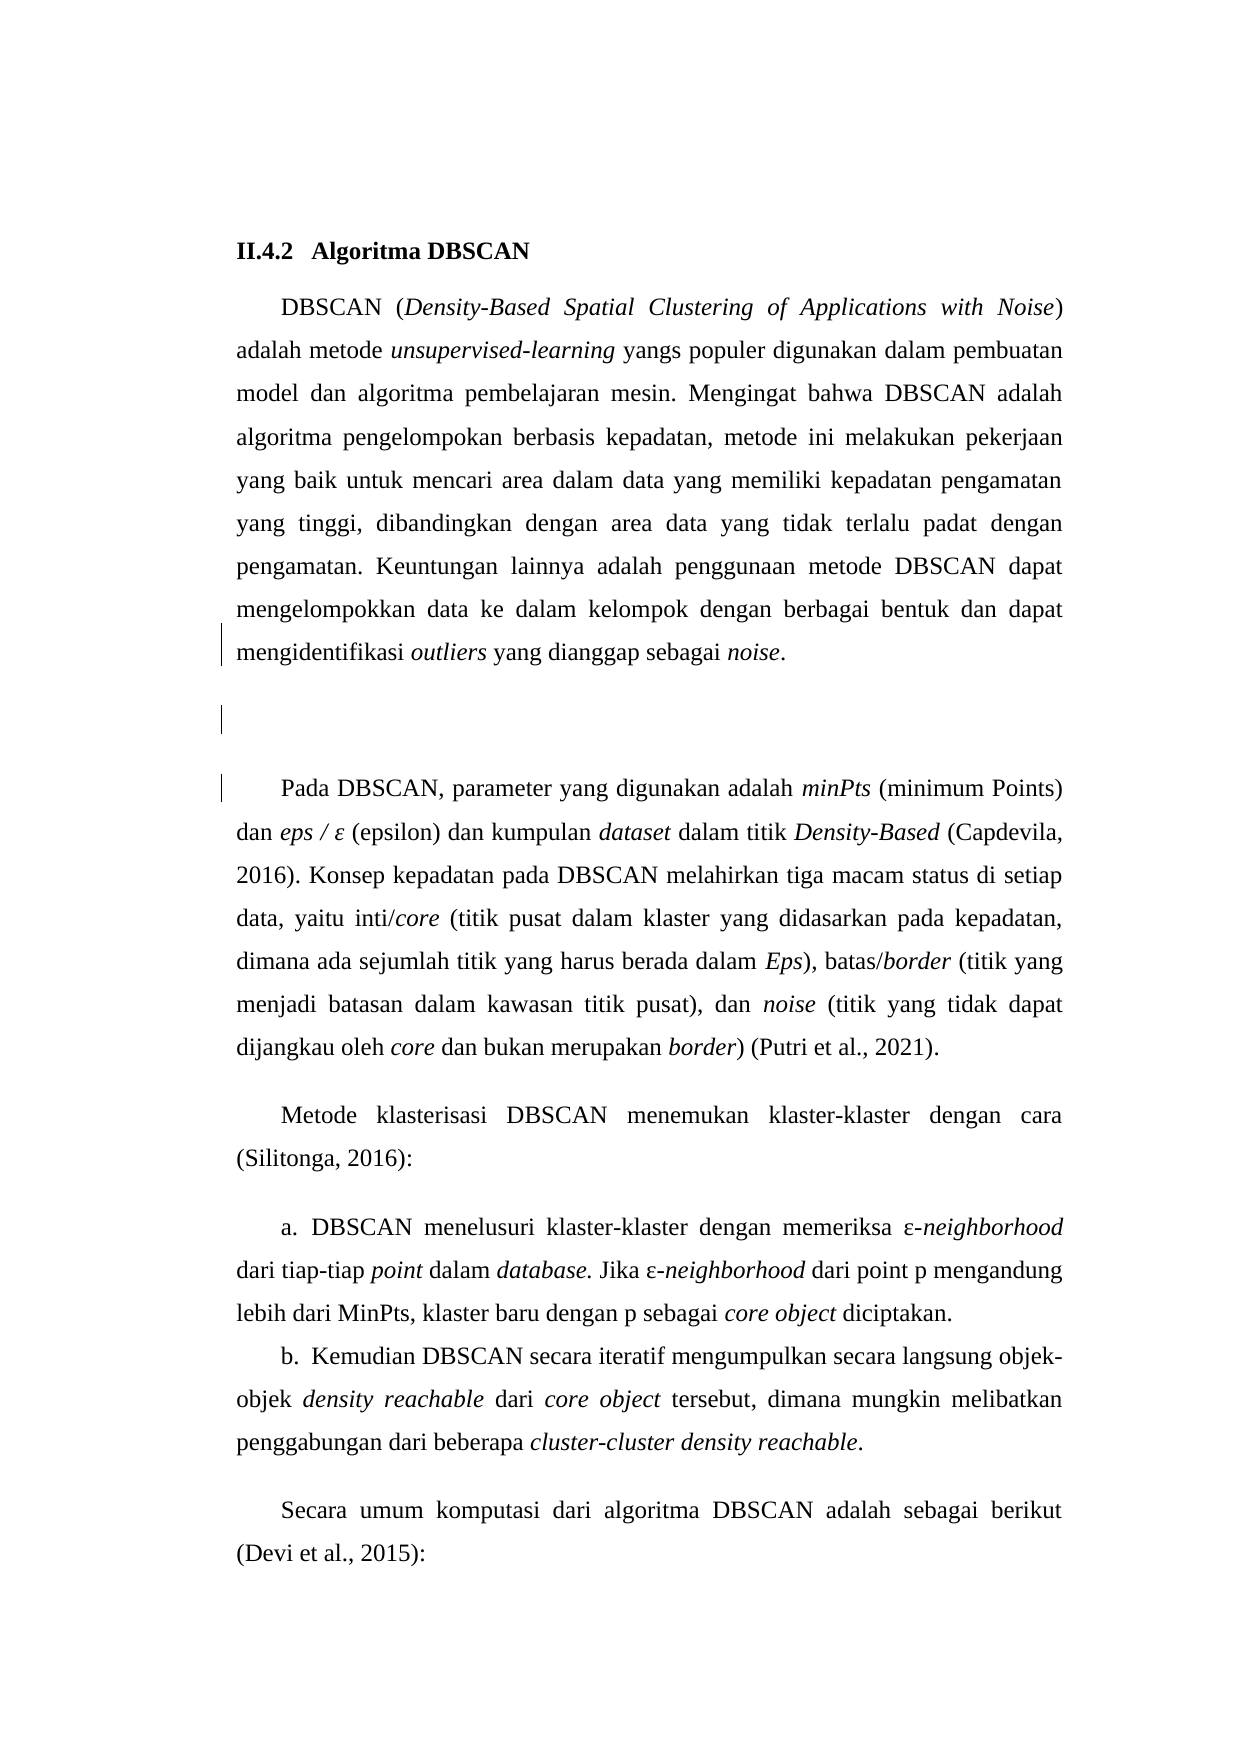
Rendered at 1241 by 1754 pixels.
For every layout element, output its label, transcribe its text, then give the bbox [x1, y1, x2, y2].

text Secara umum komputasi dari algoritma DBSCAN adalah sebagai berikut (Devi et al., 2015): [236, 1495, 1063, 1567]
text Pada DBSCAN, parameter yang digunakan adalah minPts (minimum Points) dan eps / ε (epsilon) dan kumpulan dataset dalam titik Density-Based (Capdevila, 2016). Konsep kepadatan pada DBSCAN melahirkan tiga macam status di setiap data, yaitu inti/core (titik pusat dalam klaster yang didasarkan pada kepadatan, dimana ada sejumlah titik yang harus berada dalam Eps), batas/border (titik yang menjadi batasan dalam kawasan titik pusat), dan noise (titik yang tidak dapat dijangkau oleh core dan bukan merupakan border) (Putri et al., 2021). [236, 773, 1063, 1061]
text Metode klasterisasi DBSCAN menemukan klaster-klaster dengan cara (Silitonga, 2016): [236, 1100, 1063, 1172]
subtitle Algoritma DBSCAN [236, 236, 1063, 265]
text DBSCAN (Density-Based Spatial Clustering of Applications with Noise) adalah metode unsupervised-learning yangs populer digunakan dalam pembuatan model dan algoritma pembelajaran mesin. Mengingat bahwa DBSCAN adalah algoritma pengelompokan berbasis kepadatan, metode ini melakukan pekerjaan yang baik untuk mencari area dalam data yang memiliki kepadatan pengamatan yang tinggi, dibandingkan dengan area data yang tidak terlalu padat dengan pengamatan. Keuntungan lainnya adalah penggunaan metode DBSCAN dapat mengelompokkan data ke dalam kelompok dengan berbagai bentuk dan dapat mengidentifikasi outliers yang dianggap sebagai noise. [236, 292, 1063, 666]
list Kemudian DBSCAN secara iteratif mengumpulkan secara langsung objek-objek density reachable dari core object tersebut, dimana mungkin melibatkan penggabungan dari beberapa cluster-cluster density reachable. [236, 1341, 1063, 1456]
list DBSCAN menelusuri klaster-klaster dengan memeriksa ε-neighborhood dari tiap-tiap point dalam database. Jika ε-neighborhood dari point p mengandung lebih dari MinPts, klaster baru dengan p sebagai core object diciptakan. [236, 1212, 1063, 1327]
